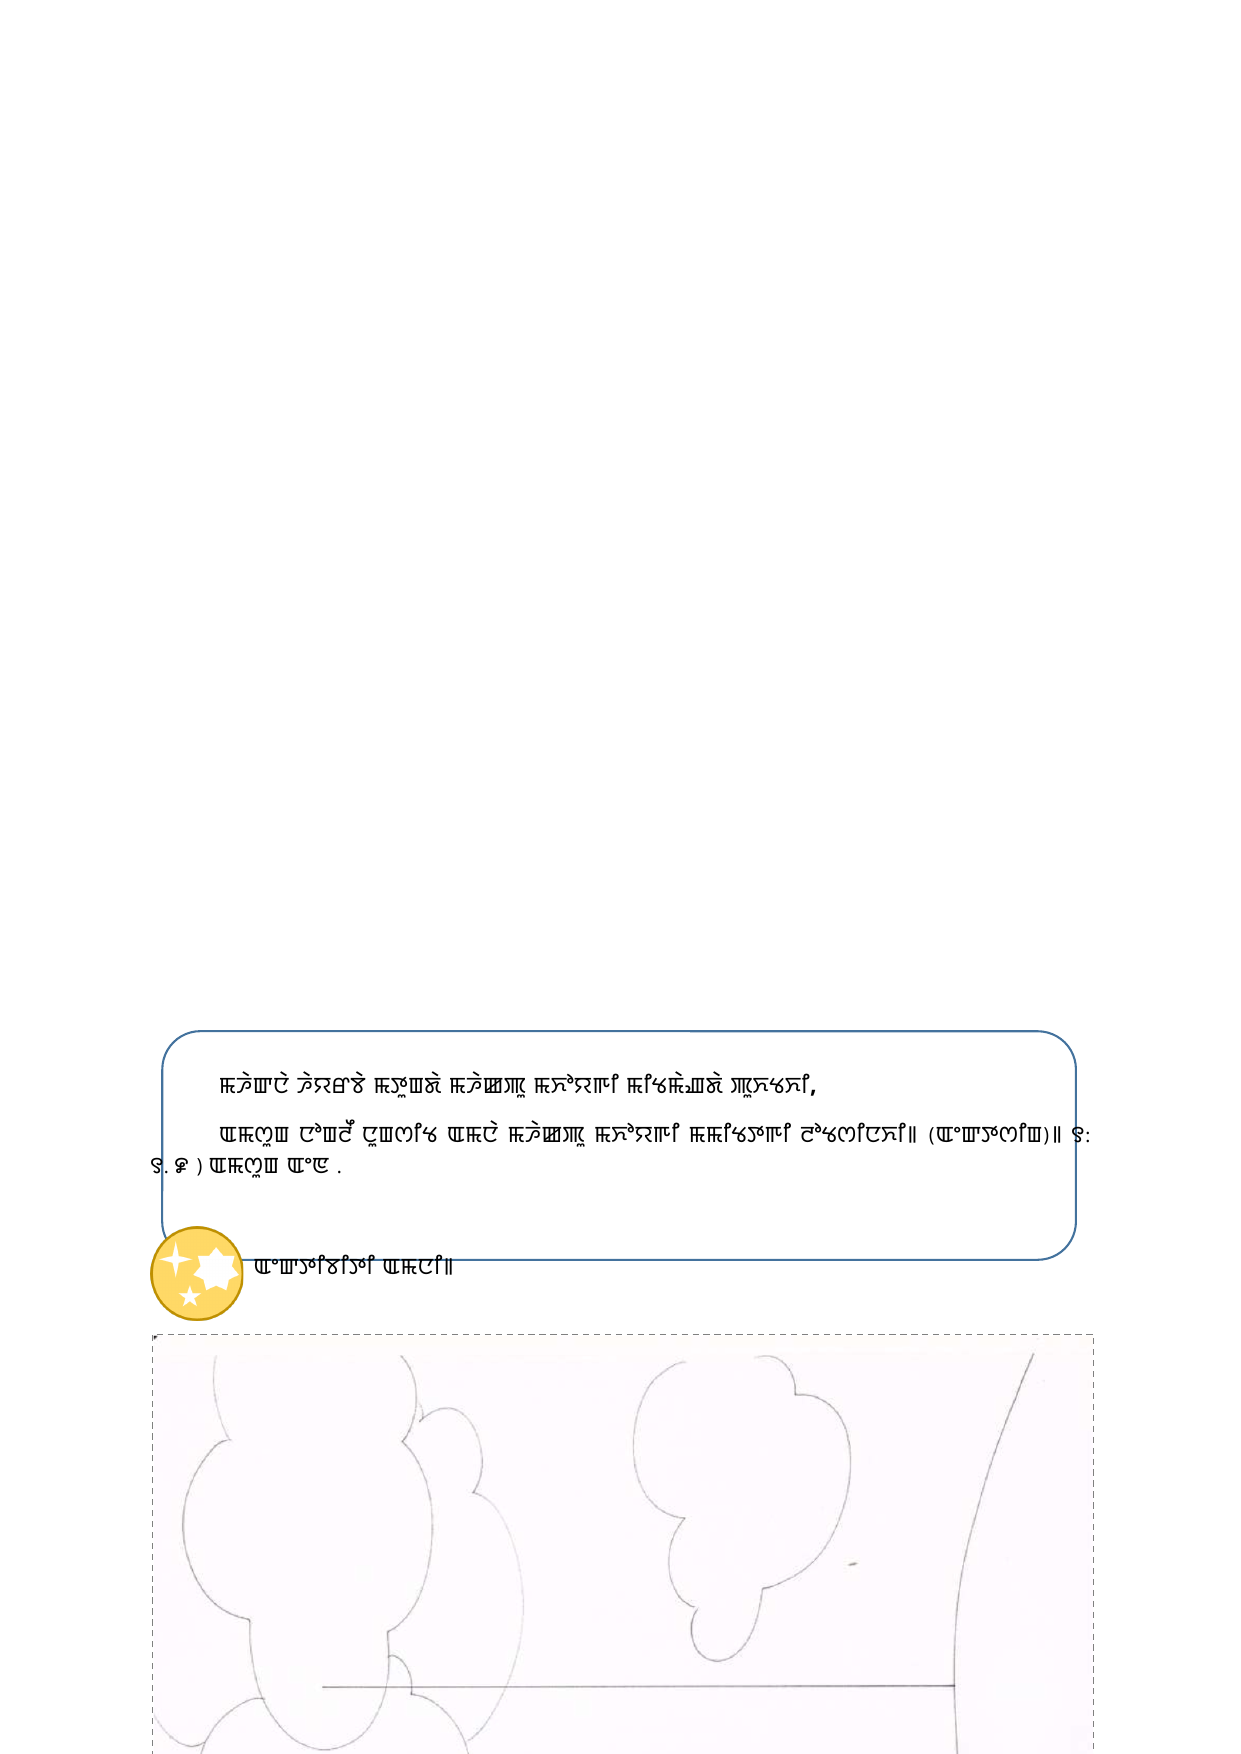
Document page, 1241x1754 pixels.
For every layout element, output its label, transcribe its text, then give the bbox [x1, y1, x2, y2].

text ꯑꯦꯛꯇꯤꯕꯤꯇꯤ ꯑꯃꯅꯤ꯫ [244, 1253, 1090, 1279]
picture [150, 1226, 244, 1321]
picture [155, 1336, 1092, 1754]
text ꯑꯃꯁꯨꯡ ꯅꯣꯡꯂꯩ ꯅꯨꯡꯁꯤꯠ ꯑꯃꯅꯥ ꯃꯍꯥꯀꯄꯨ ꯃꯈꯣꯌꯒꯤ ꯃꯃꯤꯠꯇꯒꯤ ꯂꯣꯠꯁꯤꯅꯈꯤ꯫ (ꯑꯦꯛꯇꯁꯤꯡ)꯫ ꯱: ꯱. ꯹ ) ꯑꯃꯁꯨꯡ ꯑꯦꯟ . [150, 1121, 1090, 1181]
text ꯃꯍꯥꯛꯅꯥ ꯍꯥꯌꯔꯕꯥ ꯃꯇꯨꯡꯗꯥ ꯃꯍꯥꯀꯄꯨ ꯃꯈꯣꯌꯒꯤ ꯃꯤꯠꯃꯥꯉꯗꯥ ꯄꯨꯈꯠꯈꯤ, [150, 1072, 1090, 1102]
